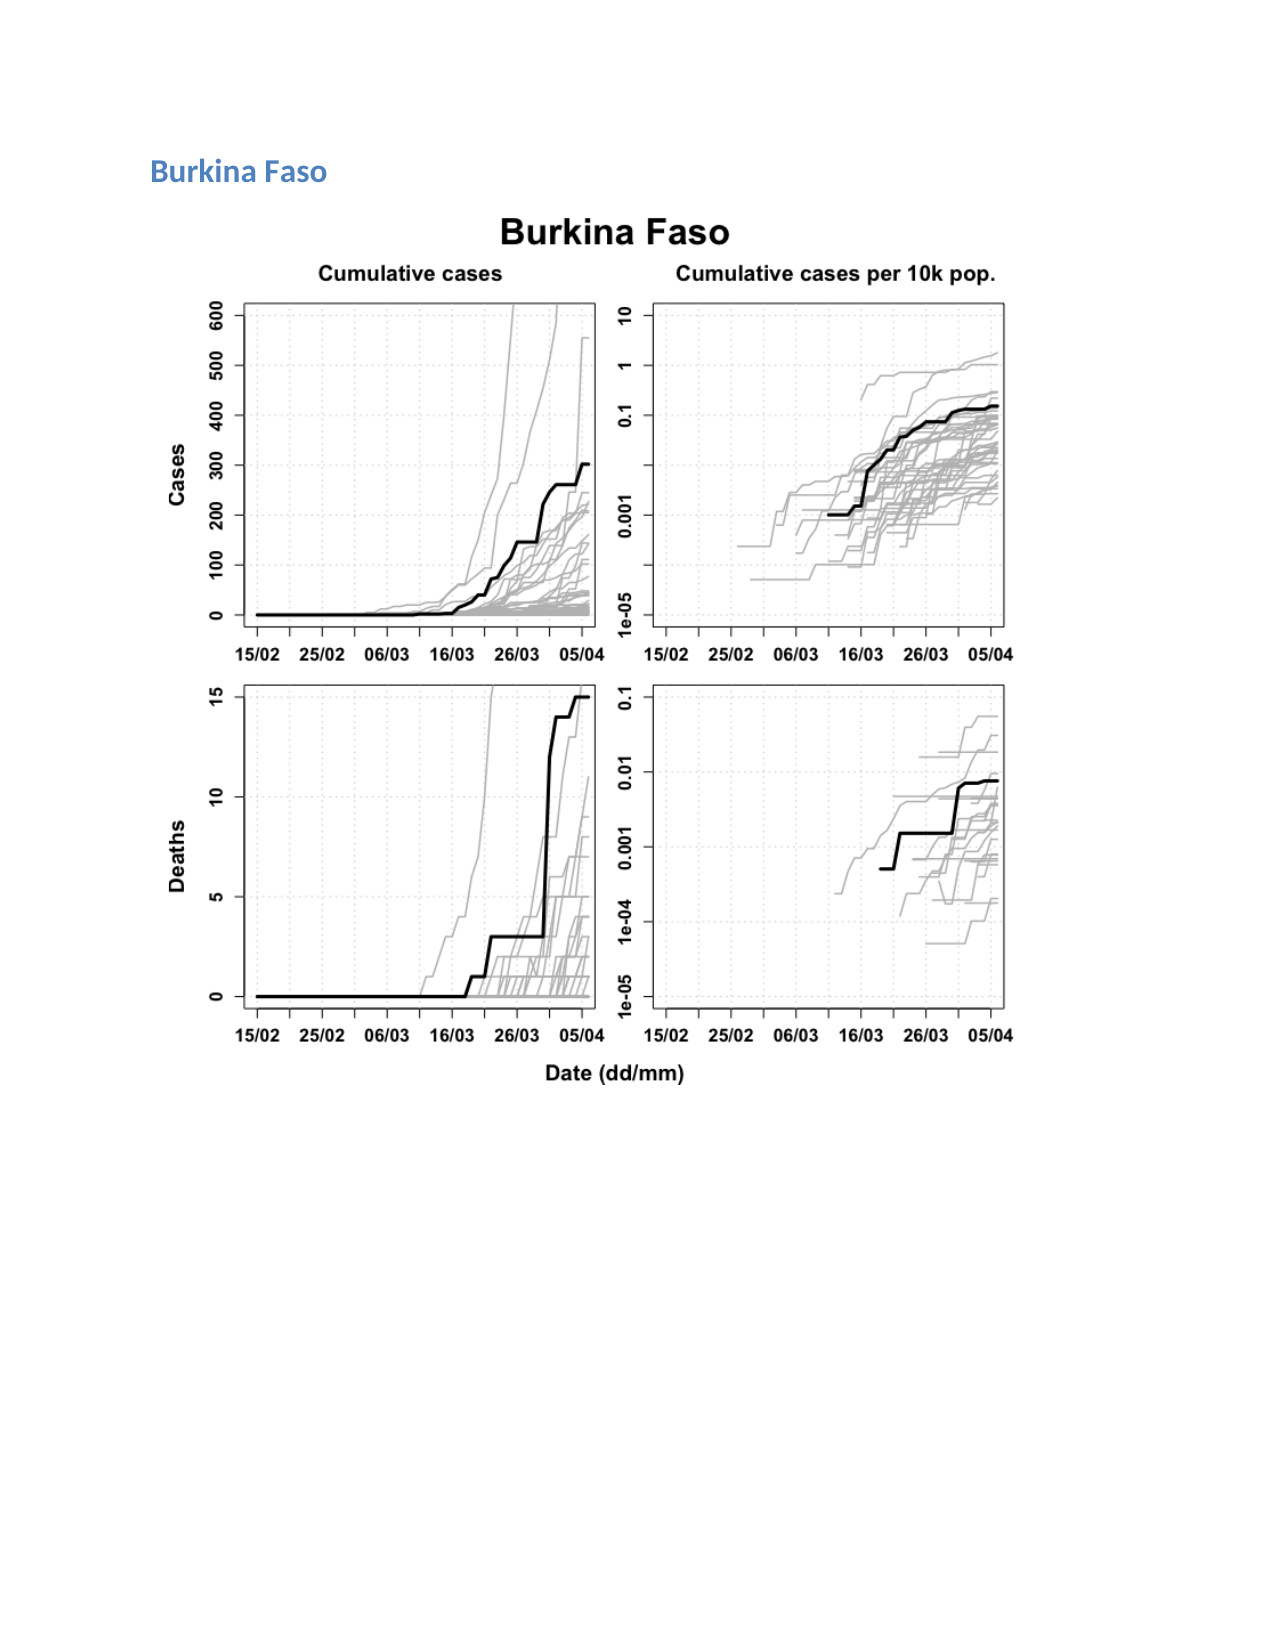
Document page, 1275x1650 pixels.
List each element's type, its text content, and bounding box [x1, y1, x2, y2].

picture [168, 209, 1044, 1085]
subtitle Burkina Faso [150, 150, 1125, 191]
